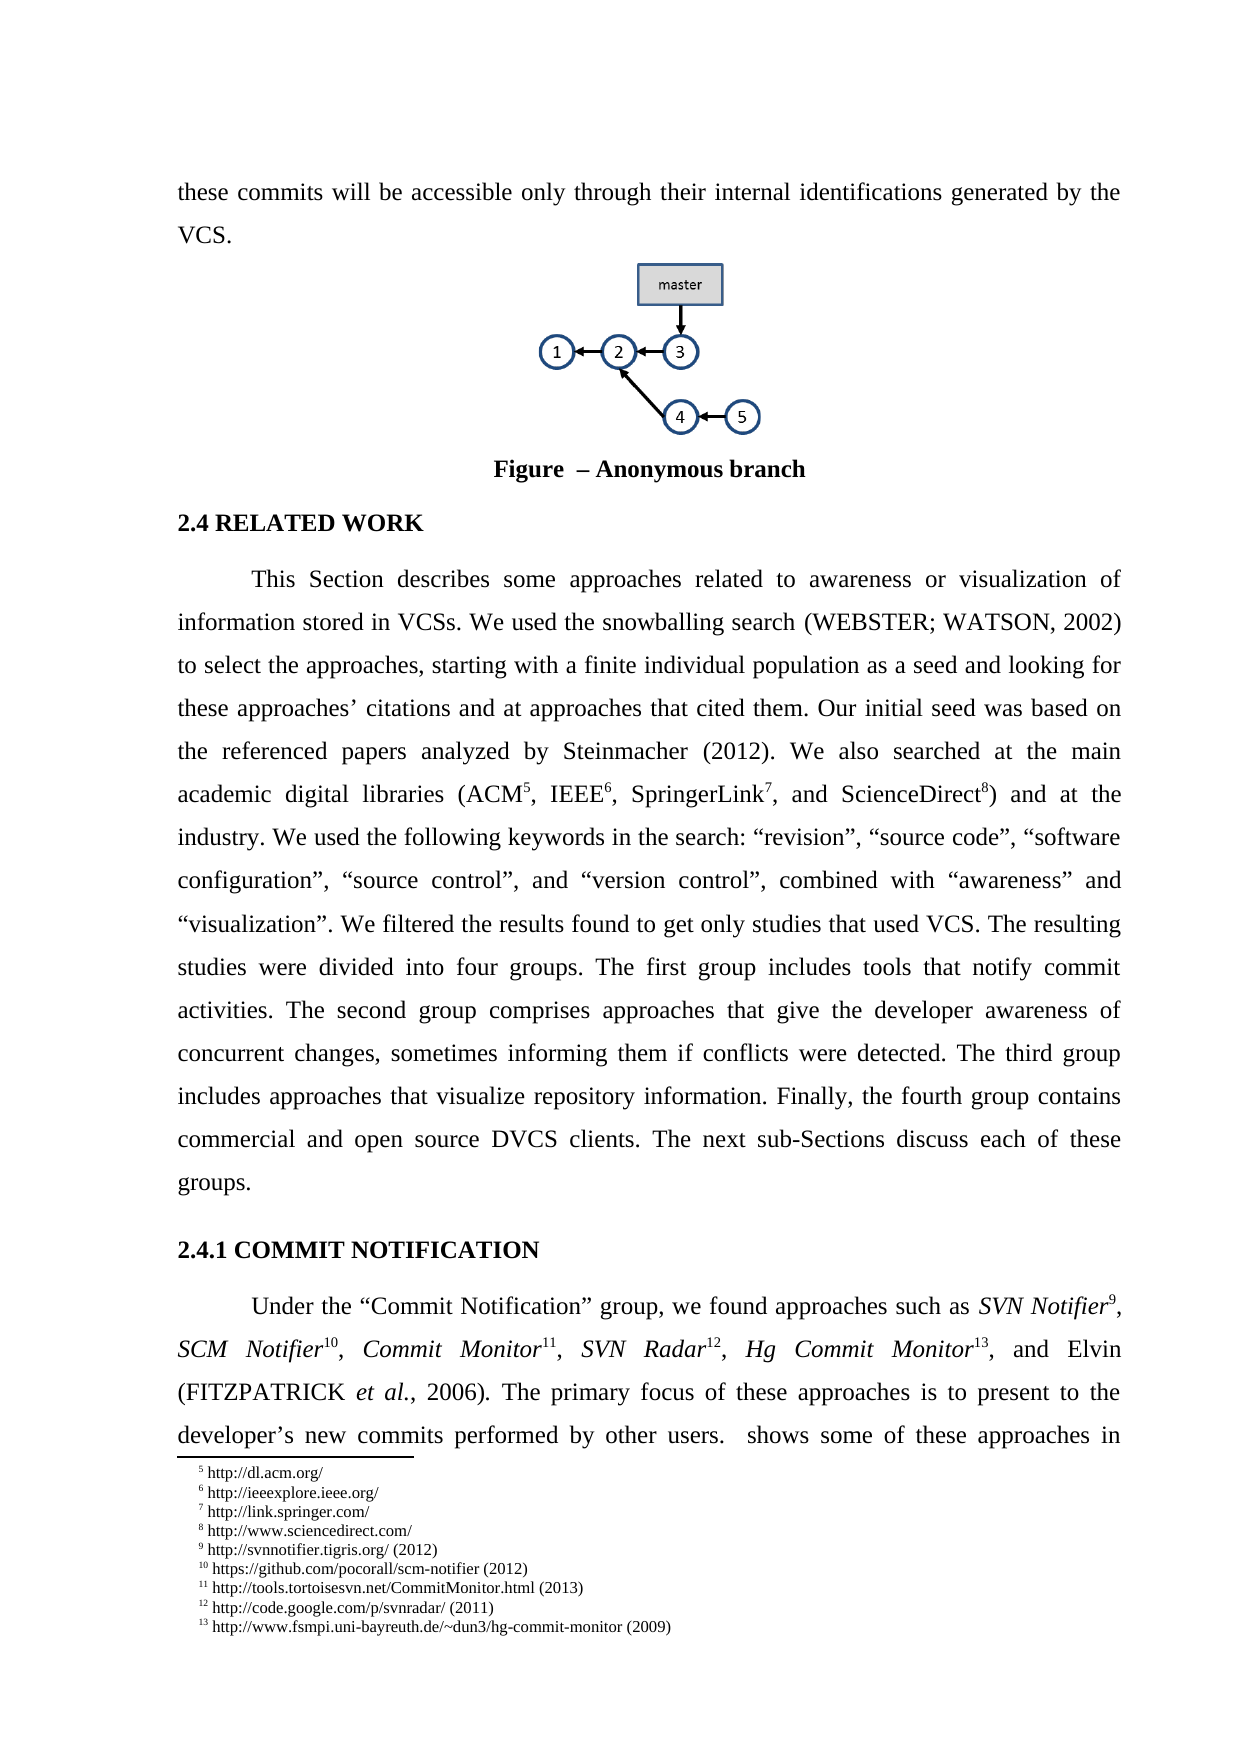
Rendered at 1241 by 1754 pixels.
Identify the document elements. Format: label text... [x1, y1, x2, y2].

picture [538, 263, 761, 440]
text This Section describes some approaches related to awareness or visualization of information stored in VCSs. We used the snowballing search (WEBSTER; WATSON, 2002) to select the approaches, starting with a finite individual population as a seed and looking for these approaches’ citations and at approaches that cited them. Our initial seed was based on the referenced papers analyzed by Steinmacher (2012). We also searched at the main academic digital libraries (ACM, IEEE, SpringerLink, and ScienceDirect) and at the industry. We used the following keywords in the search: “revision”, “source code”, “software configuration”, “source control”, and “version control”, combined with “awareness” and “visualization”. We filtered the results found to get only studies that used VCS. The resulting studies were divided into four groups. The first group includes tools that notify commit activities. The second group comprises approaches that give the developer awareness of concurrent changes, sometimes informing them if conflicts were detected. The third group includes approaches that visualize repository information. Finally, the fourth group contains commercial and open source DVCS clients. The next sub-Sections discuss each of these groups. [177, 564, 1122, 1196]
text Figure 12 – Anonymous branch [177, 454, 1122, 483]
subtitle Related Work [177, 508, 1122, 537]
subtitle Commit notification [177, 1236, 1122, 1264]
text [177, 1291, 1122, 1449]
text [177, 177, 1122, 249]
